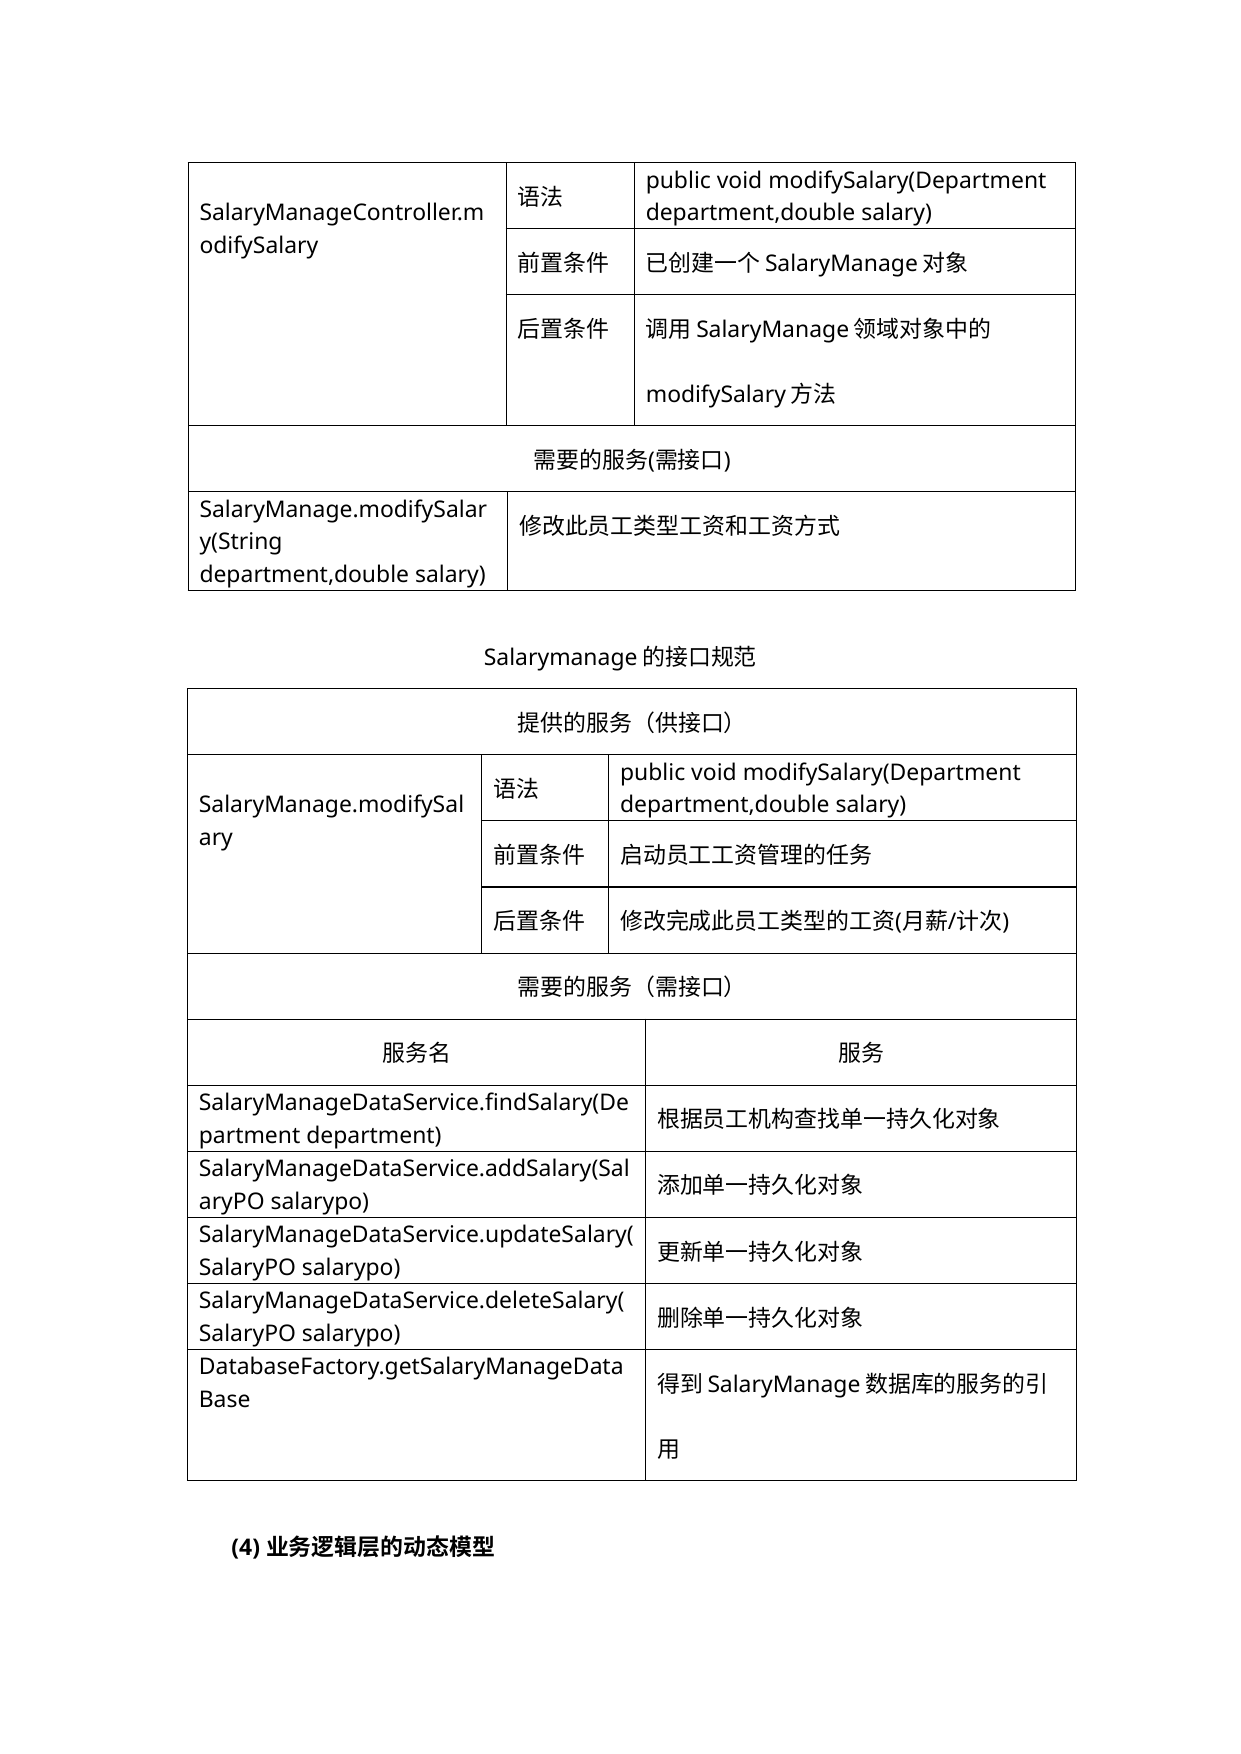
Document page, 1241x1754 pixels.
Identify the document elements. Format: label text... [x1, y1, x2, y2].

table_cell 得到SalaryManage数据库的服务的引用 [646, 1350, 1076, 1480]
table_cell 需要的服务（需接口） [188, 954, 1076, 1018]
table_cell 语法 [507, 163, 634, 228]
table_cell 后置条件 [507, 295, 634, 425]
table_cell 更新单一持久化对象 [646, 1218, 1076, 1283]
table_cell 修改完成此员工类型的工资(月薪/计次) [609, 888, 1076, 952]
table_cell DatabaseFactory.getSalaryManageDataBase [188, 1350, 645, 1480]
table_cell SalaryManage.modifySalary(String department,double salary) [189, 492, 507, 590]
list 业务逻辑层的动态模型 [231, 1513, 1053, 1578]
table_cell 前置条件 [482, 821, 608, 886]
table_cell 语法 [482, 755, 608, 820]
table_cell 删除单一持久化对象 [646, 1284, 1076, 1349]
table_cell 根据员工机构查找单一持久化对象 [646, 1086, 1076, 1151]
table_cell SalaryManage.modifySalary [188, 755, 481, 952]
table_header 提供的服务（供接口） [188, 689, 1076, 754]
table_cell 启动员工工资管理的任务 [609, 821, 1076, 886]
text Salarymanage的接口规范 [187, 623, 1053, 688]
table_cell SalaryManageDataService.deleteSalary(SalaryPO salarypo) [188, 1284, 645, 1349]
table_cell SalaryManageController.modifySalary [189, 163, 506, 425]
table_cell 服务 [646, 1020, 1076, 1084]
table_cell SalaryManageDataService.addSalary(SalaryPO salarypo) [188, 1152, 645, 1217]
table_cell 添加单一持久化对象 [646, 1152, 1076, 1217]
table_cell public void modifySalary(Department department,double salary) [609, 755, 1076, 820]
table_cell 修改此员工类型工资和工资方式 [508, 492, 1075, 590]
table_cell 前置条件 [507, 229, 634, 294]
table_cell 服务名 [188, 1020, 645, 1084]
table_cell SalaryManageDataService.findSalary(Department department) [188, 1086, 645, 1151]
table_cell 后置条件 [482, 888, 608, 952]
table_cell 已创建一个SalaryManage对象 [635, 229, 1075, 294]
table_cell 需要的服务(需接口) [189, 426, 1075, 491]
table_cell public void modifySalary(Department department,double salary) [635, 163, 1075, 228]
table_cell 调用SalaryManage领域对象中的modifySalary方法 [635, 295, 1075, 425]
table_cell SalaryManageDataService.updateSalary(SalaryPO salarypo) [188, 1218, 645, 1283]
